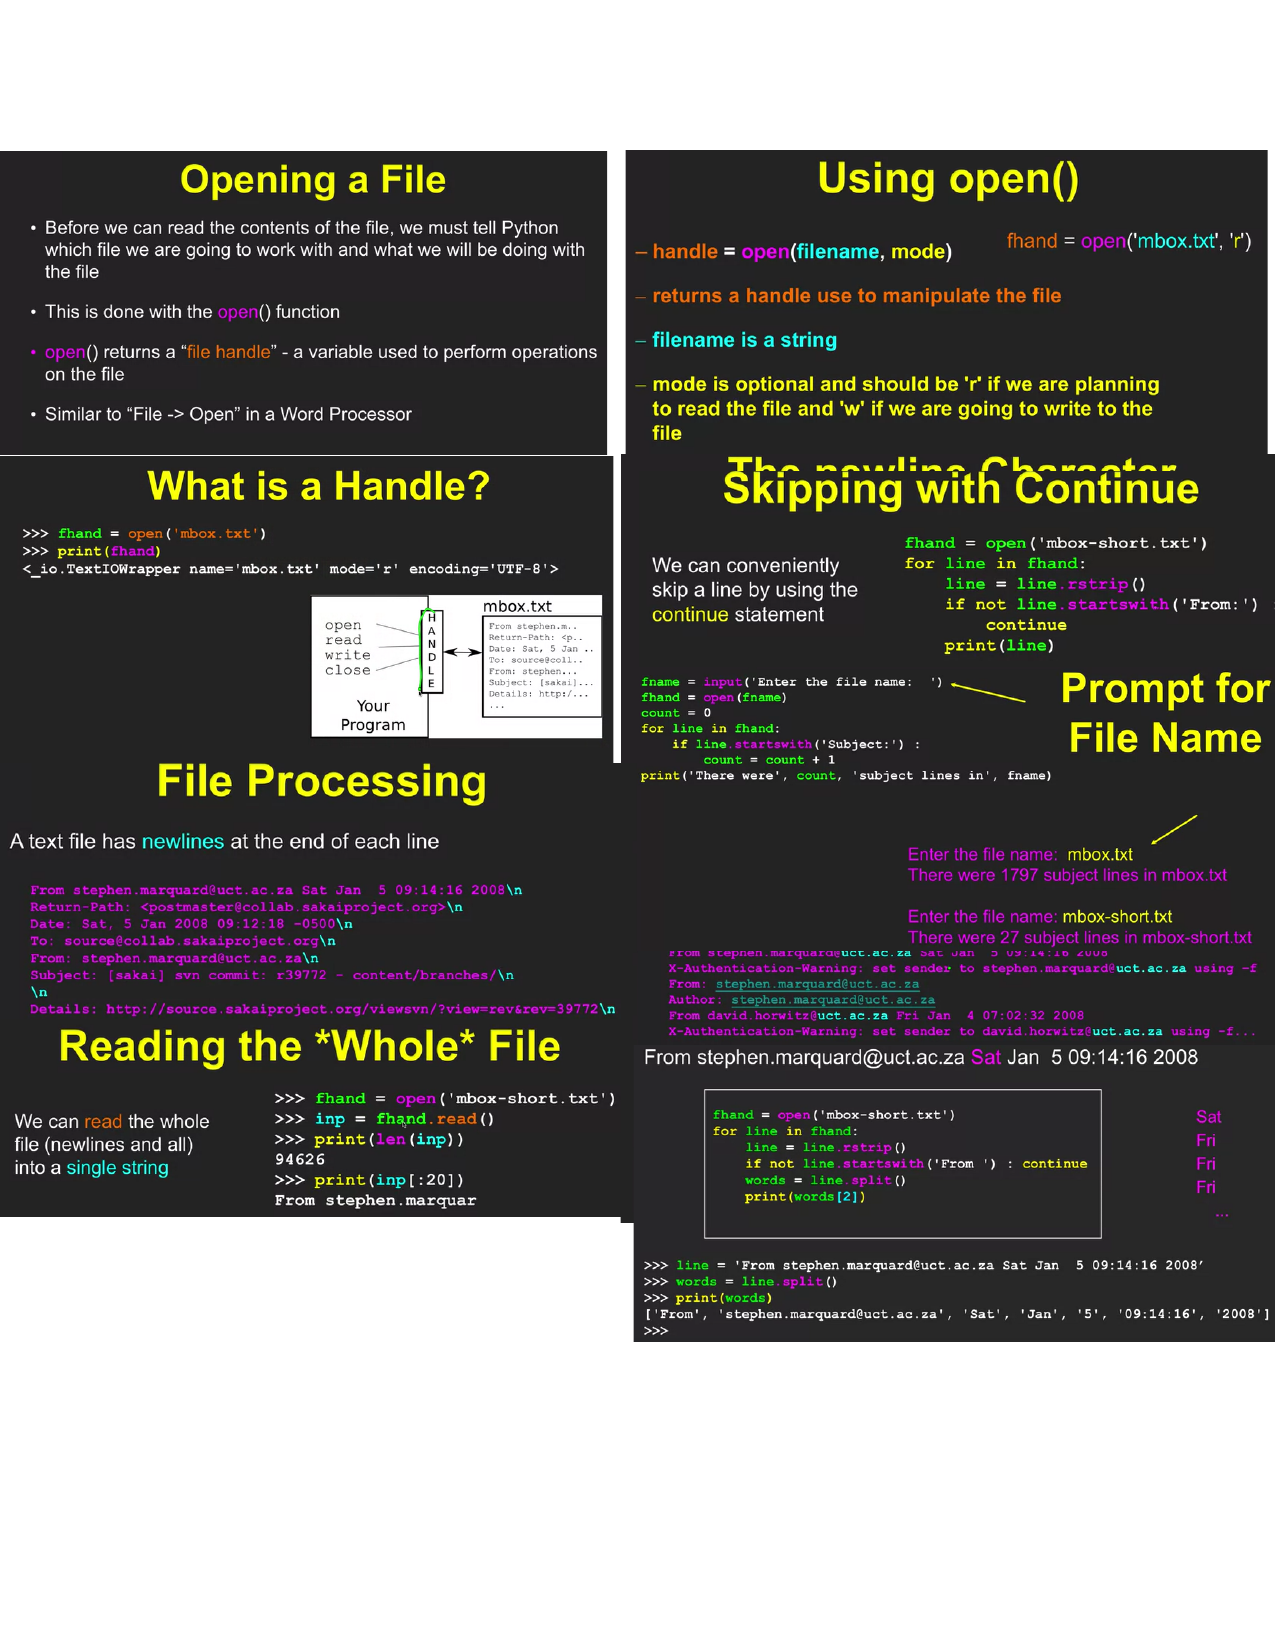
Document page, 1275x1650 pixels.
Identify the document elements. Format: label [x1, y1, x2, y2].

picture [0, 150, 1275, 1342]
picture [0, 151, 608, 455]
